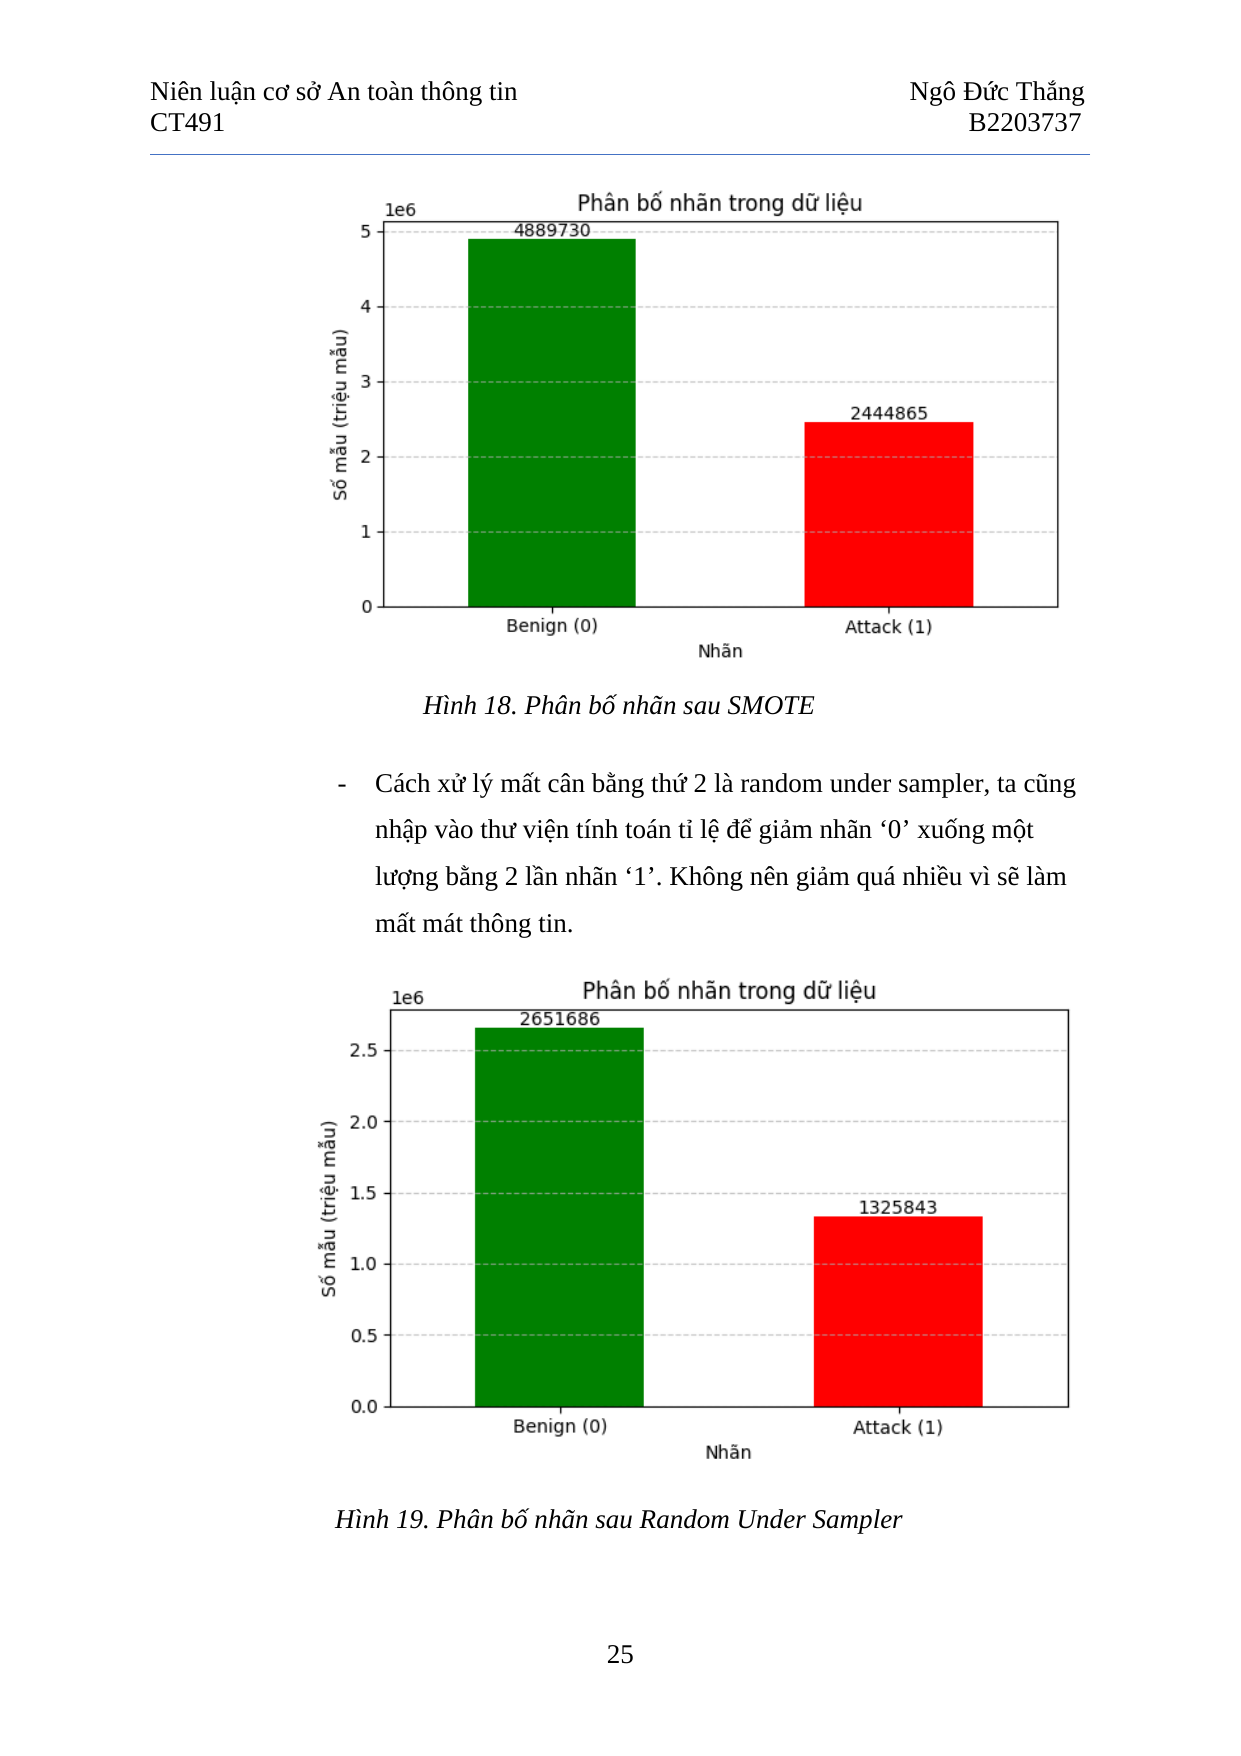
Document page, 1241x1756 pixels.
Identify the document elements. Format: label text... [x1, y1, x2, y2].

picture [321, 179, 1069, 674]
text Hình 19. Phân bố nhãn sau Random Under Sampler [150, 1503, 1090, 1534]
text Hình 18. Phân bố nhãn sau SMOTE [150, 689, 1090, 720]
list Cách xử lý mất cân bằng thứ 2 là random under sampler, ta cũng nhập vào thư viện tính toán tỉ lệ để giảm nhãn ‘0’ xuống một lượng bằng 2 lần nhãn ‘1’. Không nên giảm quá nhiều vì sẽ làm mất mát thông tin. [337, 767, 1090, 938]
picture [309, 965, 1081, 1476]
